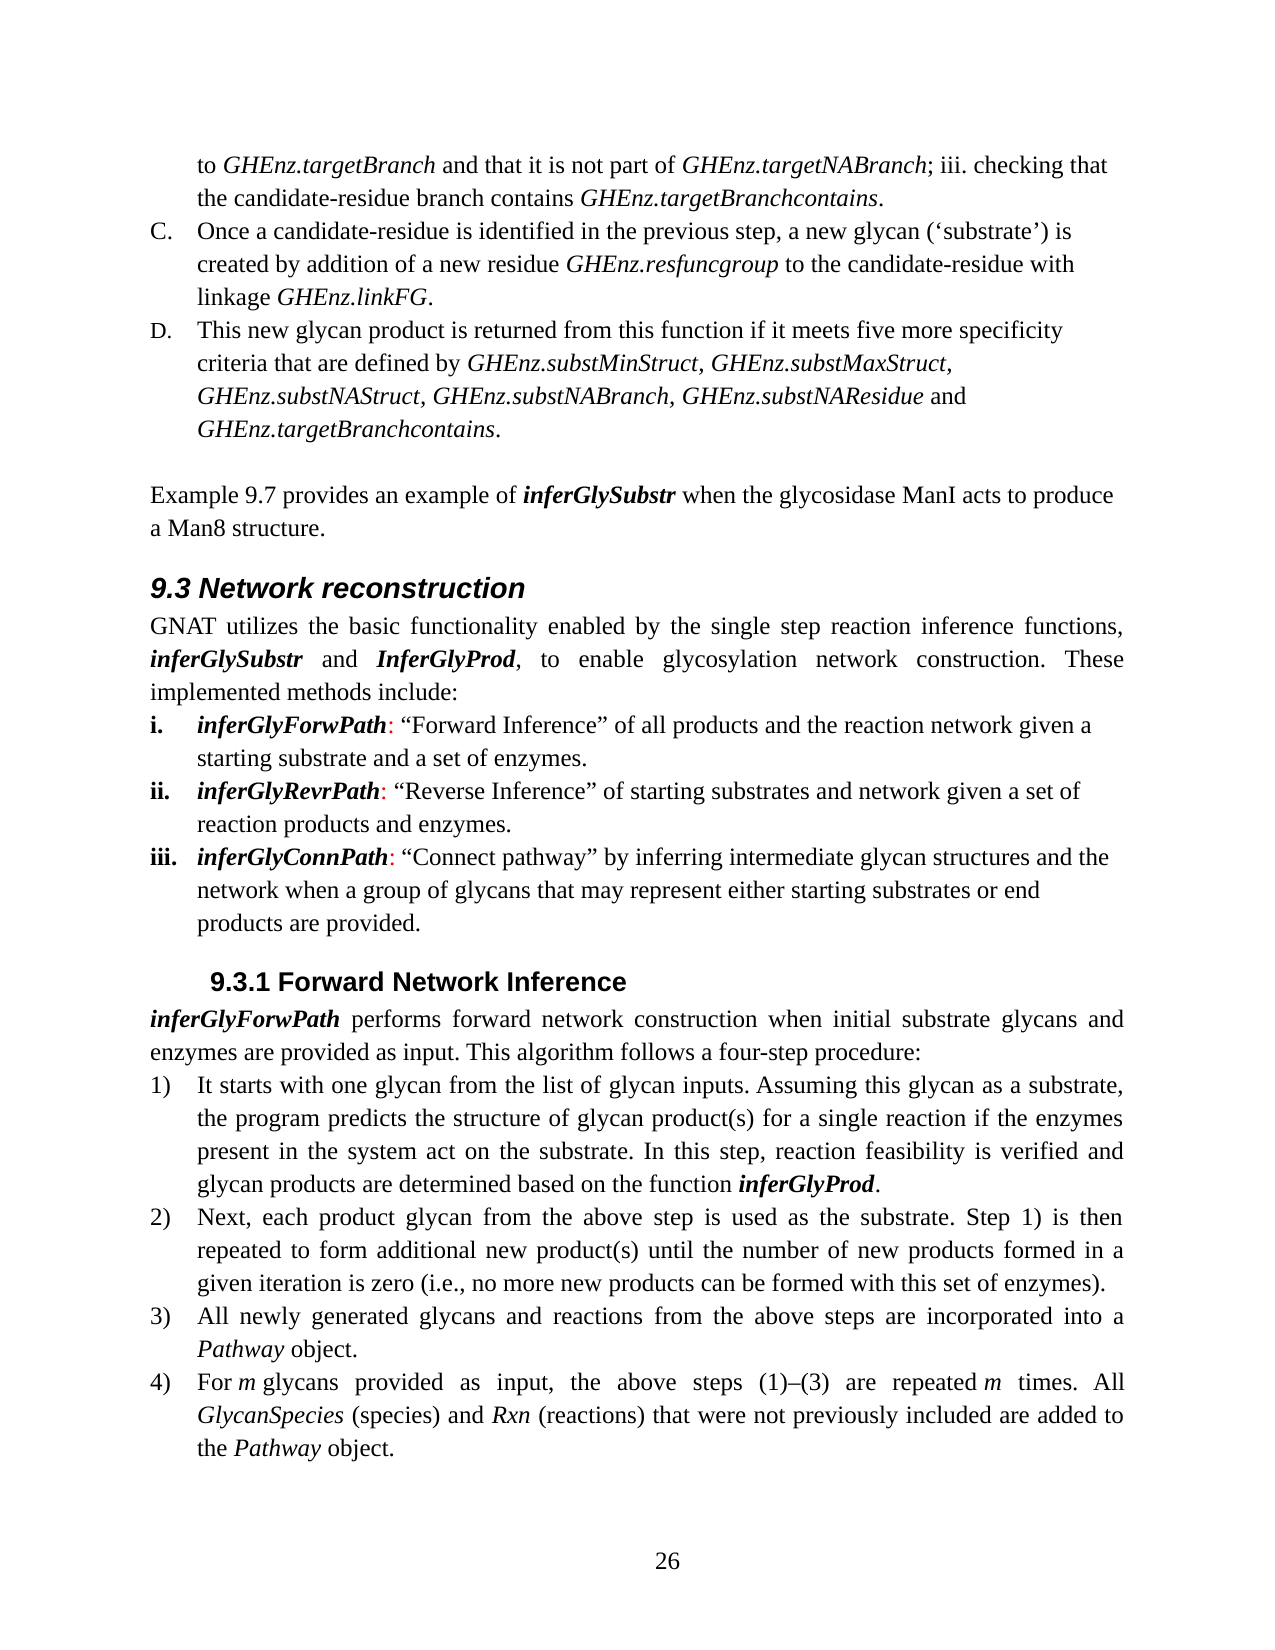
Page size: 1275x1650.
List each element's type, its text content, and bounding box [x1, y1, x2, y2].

text GNAT utilizes the basic functionality enabled by the single step reaction inference functions, inferGlySubstr and InferGlyProd, to enable glycosylation network construction. These implemented methods include: [150, 611, 1125, 706]
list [150, 150, 1125, 212]
list Once a candidate-residue is identified in the previous step, a new glycan (‘substrate’) is created by addition of a new residue GHEnz.resfuncgroup to the candidate-residue with linkage GHEnz.linkFG. [150, 216, 1125, 311]
list inferGlyForwPath: “Forward Inference” of all products and the reaction network given a starting substrate and a set of enzymes. [150, 710, 1125, 772]
subtitle 9.3 Network reconstruction [150, 571, 1125, 605]
list inferGlyConnPath: “Connect pathway” by inferring intermediate glycan structures and the network when a group of glycans that may represent either starting substrates or end products are provided. [150, 842, 1125, 937]
text 3) All newly generated glycans and reactions from the above steps are incorporated into a Pathway object. [150, 1301, 1125, 1363]
text inferGlyForwPath performs forward network construction when initial substrate glycans and enzymes are provided as input. This algorithm follows a four-step procedure: [150, 1004, 1125, 1066]
text 1) It starts with one glycan from the list of glycan inputs. Assuming this glycan as a substrate, the program predicts the structure of glycan product(s) for a single reaction if the enzymes present in the system act on the substrate. In this step, reaction feasibility is verified and glycan products are determined based on the function inferGlyProd. [150, 1070, 1125, 1198]
list This new glycan product is returned from this function if it meets five more specificity criteria that are defined by GHEnz.substMinStruct, GHEnz.substMaxStruct, GHEnz.substNAStruct, GHEnz.substNABranch, GHEnz.substNAResidue and GHEnz.targetBranchcontains. [150, 315, 1125, 443]
list Example 9.7 provides an example of inferGlySubstr when the glycosidase ManI acts to produce a Man8 structure. [150, 480, 1125, 542]
list inferGlyRevrPath: “Reverse Inference” of starting substrates and network given a set of reaction products and enzymes. [150, 776, 1125, 838]
subtitle 9.3.1 Forward Network Inference [165, 966, 1125, 997]
text 4) For m glycans provided as input, the above steps (1)–(3) are repeated m times. All GlycanSpecies (species) and Rxn (reactions) that were not previously included are added to the Pathway object. [150, 1367, 1125, 1462]
text 2) Next, each product glycan from the above step is used as the substrate. Step 1) is then repeated to form additional new product(s) until the number of new products formed in a given iteration is zero (i.e., no more new products can be formed with this set of enzymes). [150, 1202, 1125, 1297]
